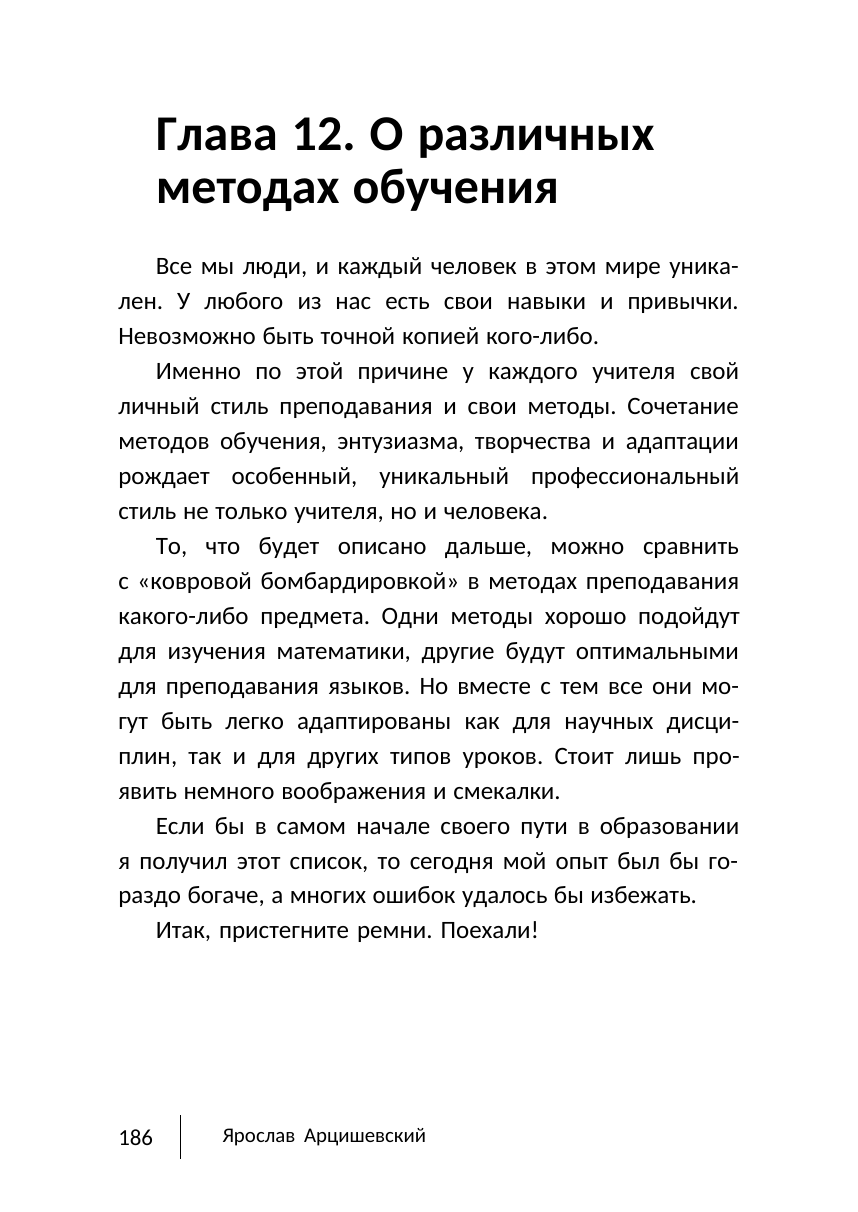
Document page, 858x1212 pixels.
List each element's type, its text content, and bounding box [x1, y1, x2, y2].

text Итак, пристегните ремни. Поехали! [156, 914, 751, 944]
text Именно по этой причине у каждого учителя свой личный стиль преподавания и свои методы. Сочетание методов обучения, энтузиазма, творчества и адаптации рождает особенный, уникальный профессиональный стиль не только учителя, но и человека. [118, 356, 739, 526]
text Если бы в самом начале своего пути в образовании я получил этот список, то сегодня мой опыт был бы го- раздо богаче, а многих ошибок удалось бы избежать. [118, 811, 739, 910]
text То, что будет описано дальше, можно сравнить с «ковровой бомбардировкой» в методах преподавания какого-либо предмета. Одни методы хорошо подойдут для изучения математики, другие будут оптимальными для преподавания языков. Но вместе с тем все они мо- гут быть легко адаптированы как для научных дисци- плин, так и для других типов уроков. Стоит лишь про- явить немного воображения и смекалки. [118, 531, 739, 806]
subtitle Глава 12. О различных методах обучения [156, 106, 655, 216]
text Все мы люди, и каждый человек в этом мире уника- лен. У любого из нас есть свои навыки и привычки. Невозможно быть точной копией кого-либо. [118, 251, 739, 351]
